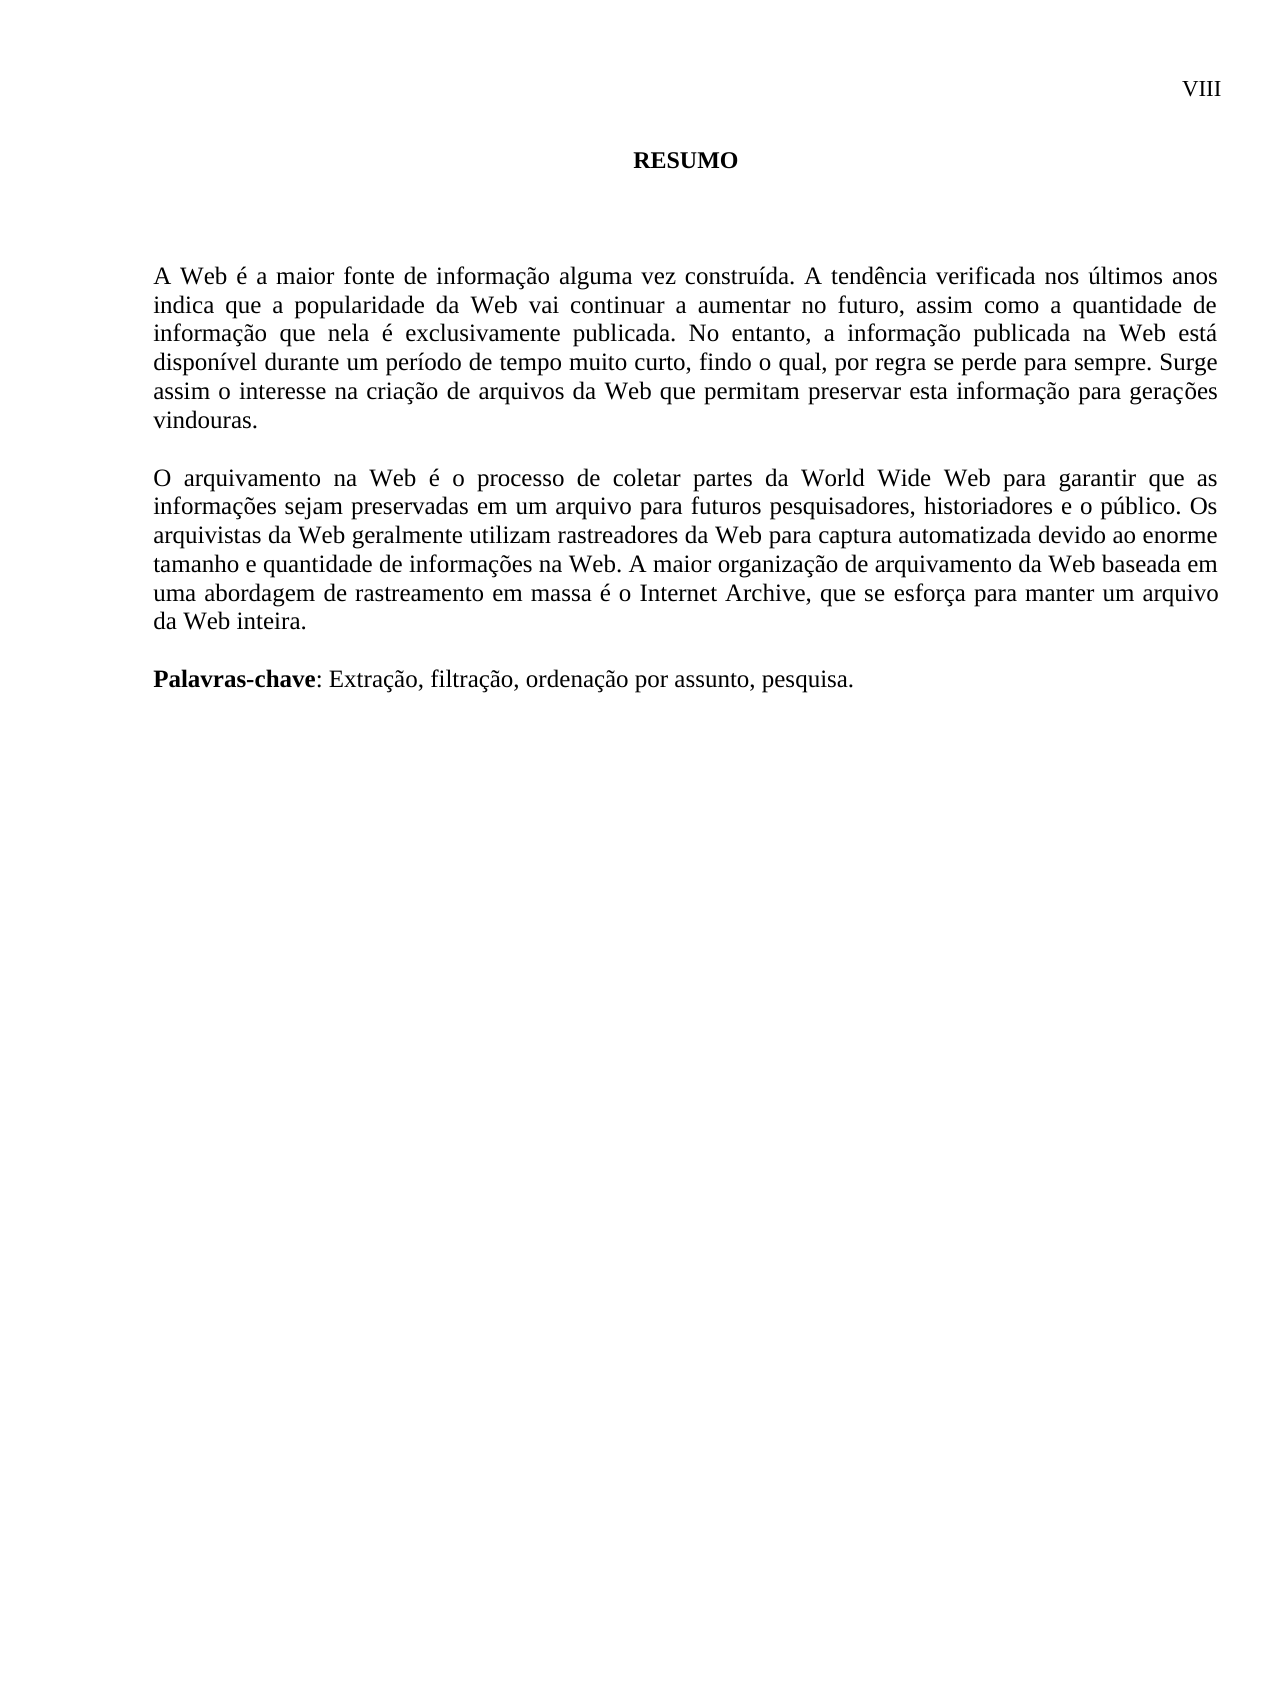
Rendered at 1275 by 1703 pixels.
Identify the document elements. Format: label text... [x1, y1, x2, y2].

text RESUMO [413, 146, 958, 174]
text Palavras-chave: Extração, filtração, ordenação por assunto, pesquisa. [153, 664, 1237, 692]
text O arquivamento na Web é o processo de coletar partes da World Wide Web para garantir que as informações sejam preservadas em um arquivo para futuros pesquisadores, historiadores e o público. Os arquivistas da Web geralmente utilizam rastreadores da Web para captura automatizada devido ao enorme tamanho e quantidade de informações na Web. A maior organização de arquivamento da Web baseada em uma abordagem de rastreamento em massa é o Internet Archive, que se esforça para manter um arquivo da Web inteira. [153, 463, 1219, 635]
text A Web é a maior fonte de informação alguma vez construída. A tendência verificada nos últimos anos indica que a popularidade da Web vai continuar a aumentar no futuro, assim como a quantidade de informação que nela é exclusivamente publicada. No entanto, a informação publicada na Web está disponível durante um período de tempo muito curto, findo o qual, por regra se perde para sempre. Surge assim o interesse na criação de arquivos da Web que permitam preservar esta informação para gerações vindouras. [153, 261, 1219, 433]
